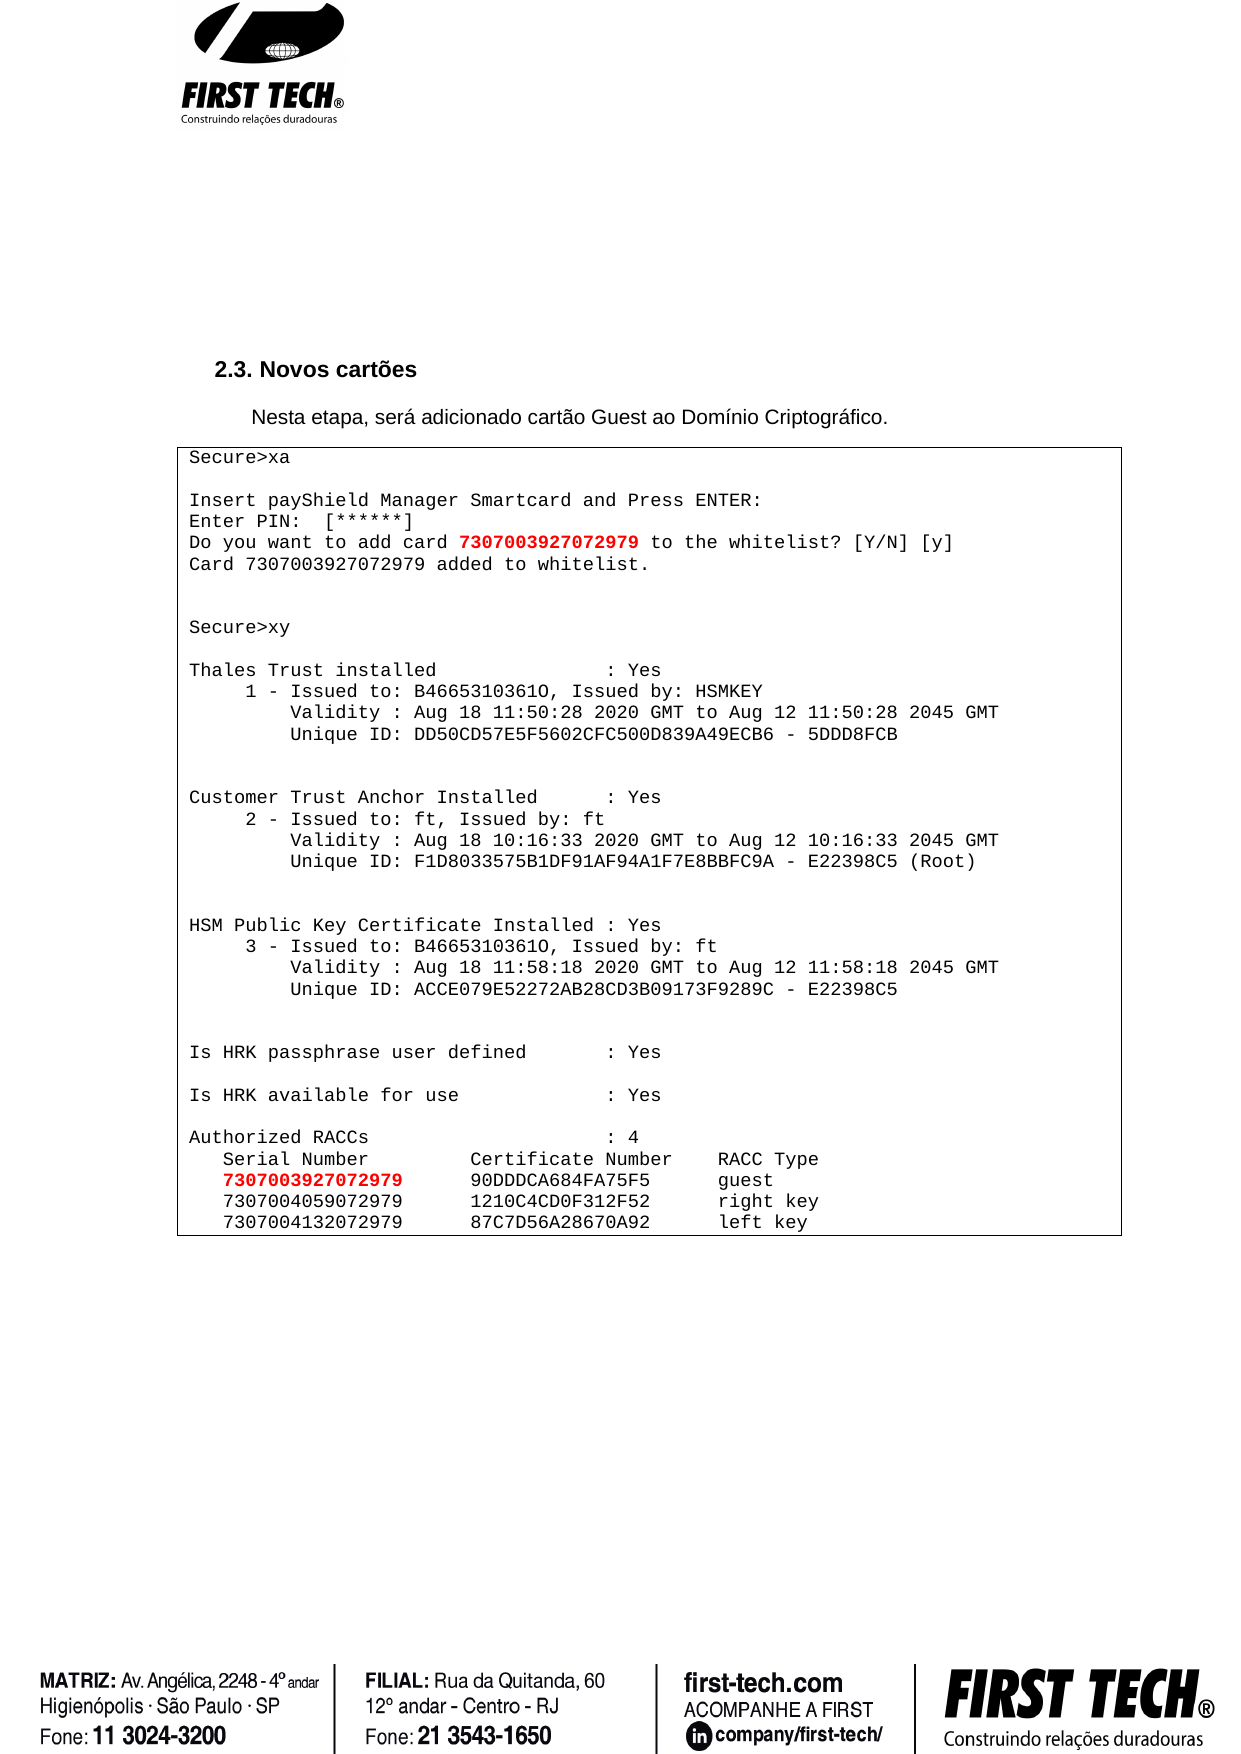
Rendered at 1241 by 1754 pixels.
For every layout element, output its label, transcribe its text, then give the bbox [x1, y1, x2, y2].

picture [0, 1603, 1241, 1754]
table_header Secure>xa Insert payShield Manager Smartcard and Press ENTER: Enter PIN: [******] Do you want to add card 7307003927072979 to the whitelist? [Y/N] [y] Card 7307003927072979 added to whitelist. Secure>xy Thales Trust installed : Yes 1 - Issued to: B4665310361O, Issued by: HSMKEY Validity : Aug 18 11:50:28 2020 GMT to Aug 12 11:50:28 2045 GMT Unique ID: DD50CD57E5F5602CFC500D839A49ECB6 - 5DDD8FCB Customer Trust Anchor Installed : Yes 2 - Issued to: ft, Issued by: ft Validity : Aug 18 10:16:33 2020 GMT to Aug 12 10:16:33 2045 GMT Unique ID: F1D8033575B1DF91AF94A1F7E8BBFC9A - E22398C5 (Root) HSM Public Key Certificate Installed : Yes 3 - Issued to: B4665310361O, Issued by: ft Validity : Aug 18 11:58:18 2020 GMT to Aug 12 11:58:18 2045 GMT Unique ID: ACCE079E52272AB28CD3B09173F9289C - E22398C5 Is HRK passphrase user defined : Yes Is HRK available for use : Yes Authorized RACCs : 4 Serial Number Certificate Number RACC Type 7307003927072979 90DDDCA684FA75F5 guest 7307004059072979 1210C4CD0F312F52 right key 7307004132072979 87C7D56A28670A92 left key [178, 448, 1121, 1234]
subtitle Novos cartões [214, 356, 1122, 382]
text Nesta etapa, será adicionado cartão Guest ao Domínio Criptográfico. [177, 405, 1122, 429]
picture [175, 0, 351, 132]
